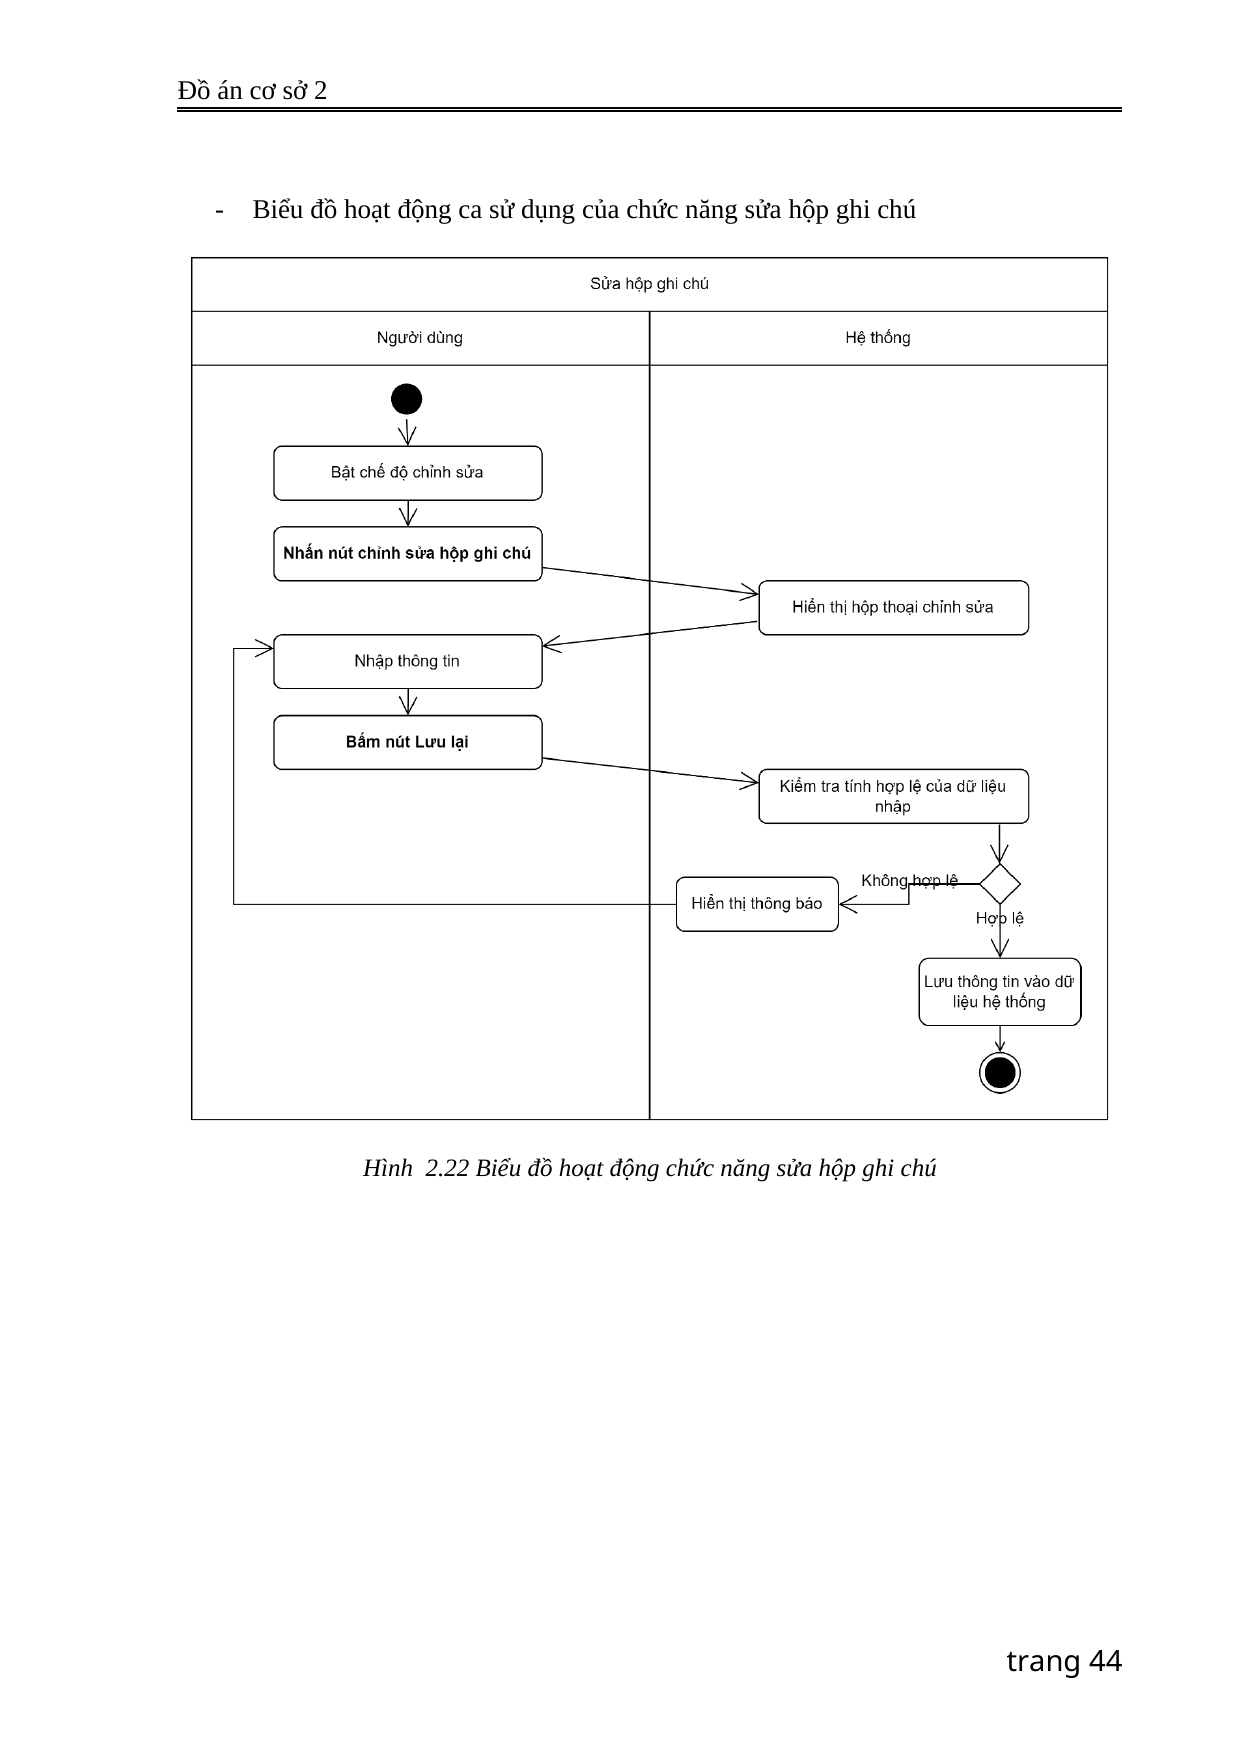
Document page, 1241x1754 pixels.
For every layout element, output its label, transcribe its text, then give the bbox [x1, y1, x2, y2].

list Biểu đồ hoạt động ca sử dụng của chức năng sửa hộp ghi chú [215, 193, 1122, 224]
picture [177, 243, 1123, 1135]
text Hình 2.22 Biểu đồ hoạt động chức năng sửa hộp ghi chú [177, 1153, 1122, 1182]
